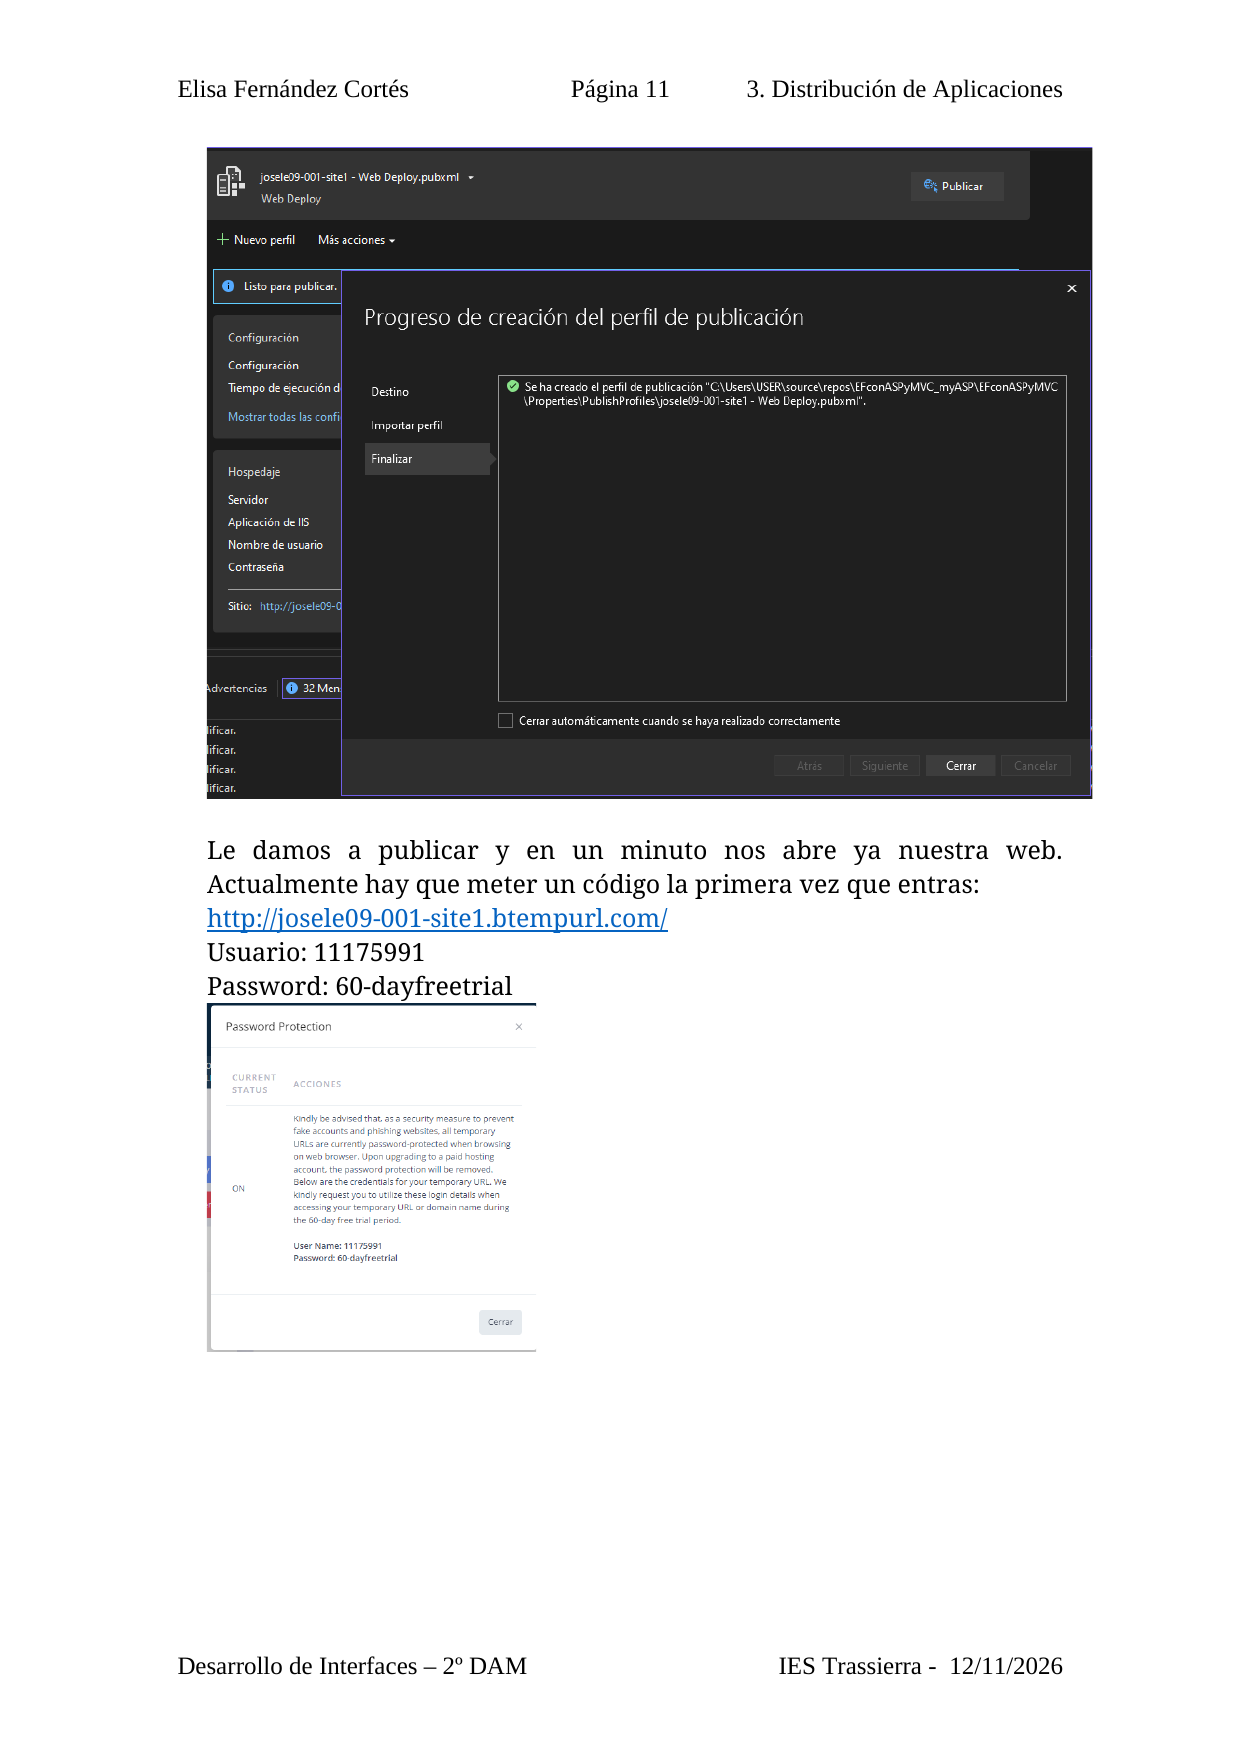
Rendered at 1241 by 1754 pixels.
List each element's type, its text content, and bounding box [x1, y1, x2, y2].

text Usuario: 11175991 [207, 935, 1063, 969]
picture [206, 1003, 537, 1352]
text http://josele09-001-site1.btempurl.com/ [207, 901, 1063, 935]
picture [206, 147, 1093, 799]
text Password: 60-dayfreetrial [207, 969, 1063, 1003]
text Le damos a publicar y en un minuto nos abre ya nuestra web. Actualmente hay que meter un código la primera vez que entras: [207, 833, 1063, 901]
